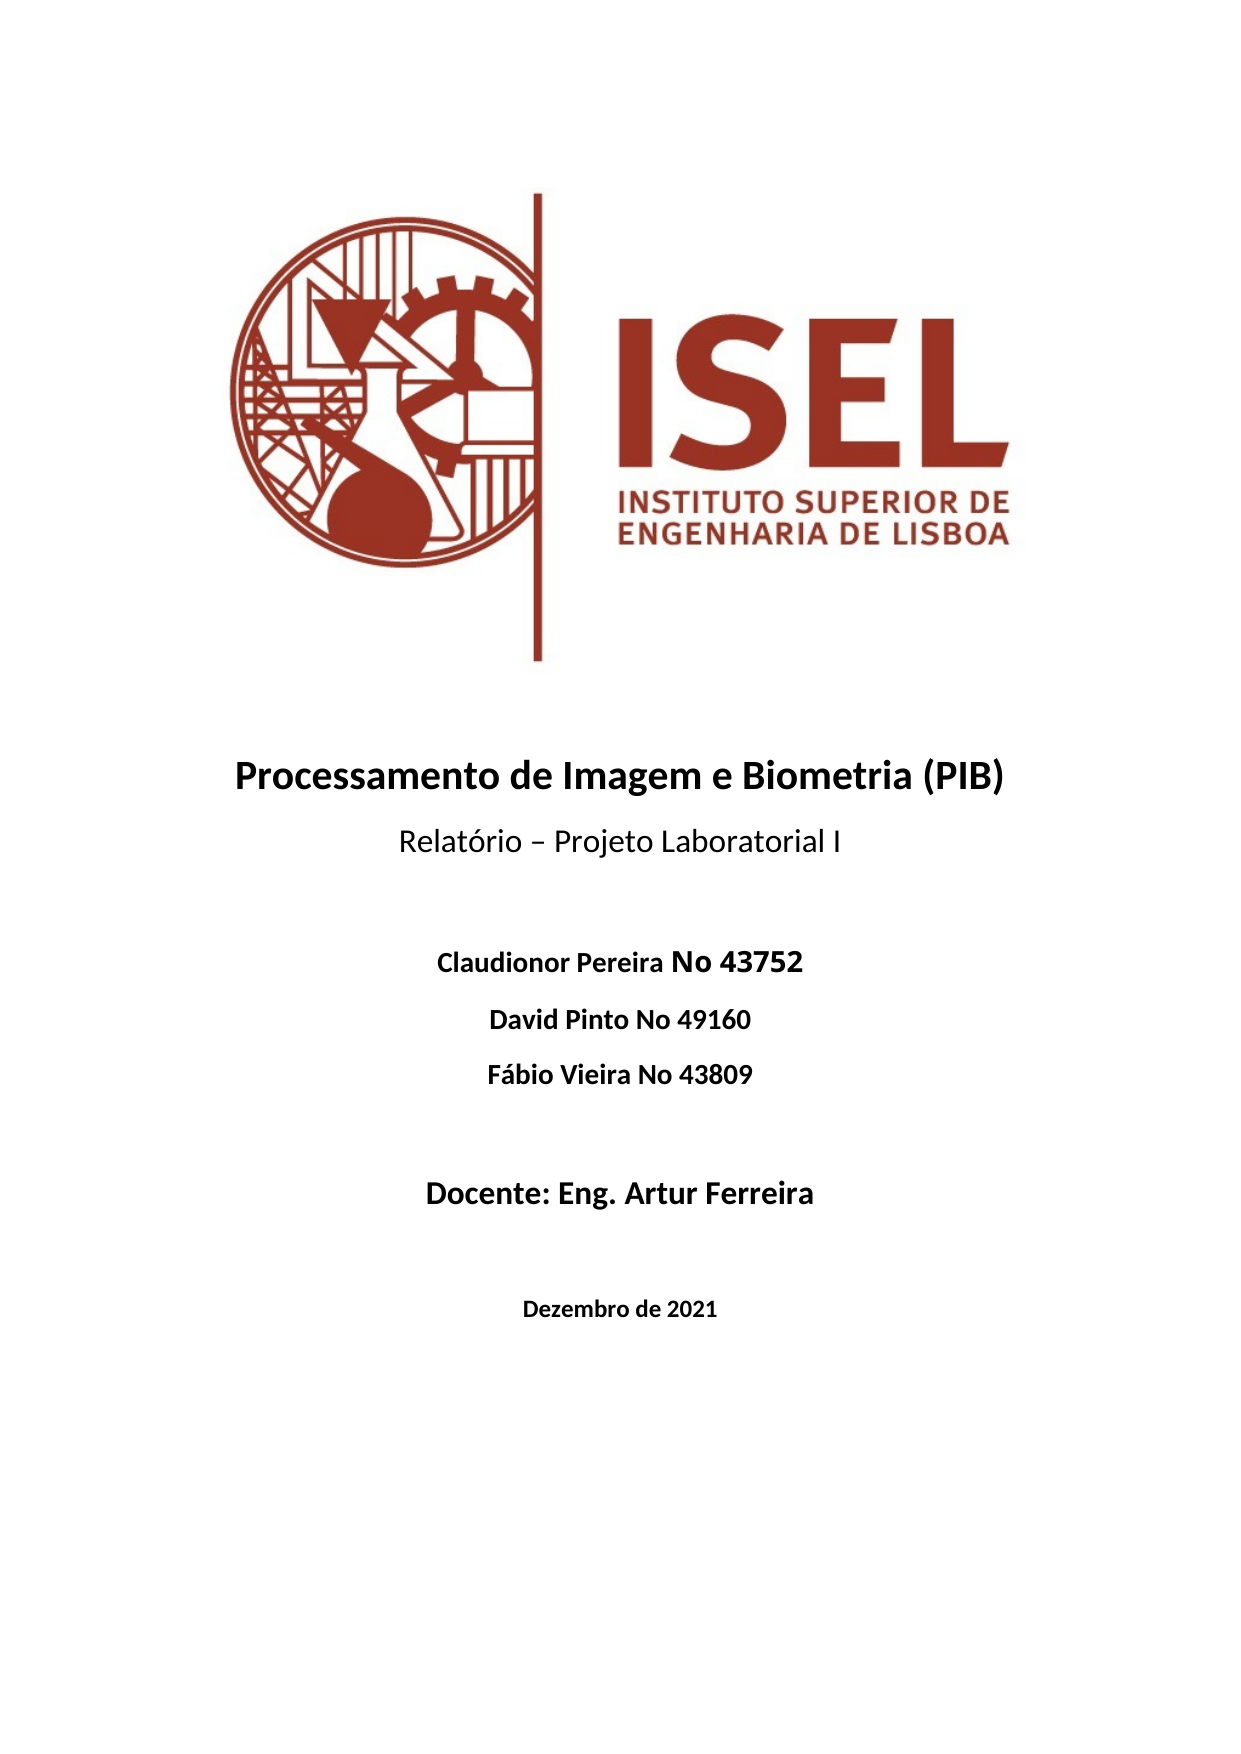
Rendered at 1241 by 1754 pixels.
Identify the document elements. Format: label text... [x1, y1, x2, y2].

text Fábio Vieira No 43809 [150, 1056, 1090, 1092]
text Relatório – Projeto Laboratorial I [150, 820, 1090, 861]
text Claudionor Pereira No 43752 [150, 942, 1090, 981]
text Dezembro de 2021 [150, 1293, 1090, 1324]
text Processamento de Imagem e Biometria (PIB) [150, 458, 1090, 799]
text David Pinto No 49160 [150, 1001, 1090, 1037]
text Docente: Eng. Artur Ferreira [150, 1172, 1090, 1213]
picture [211, 150, 1028, 681]
